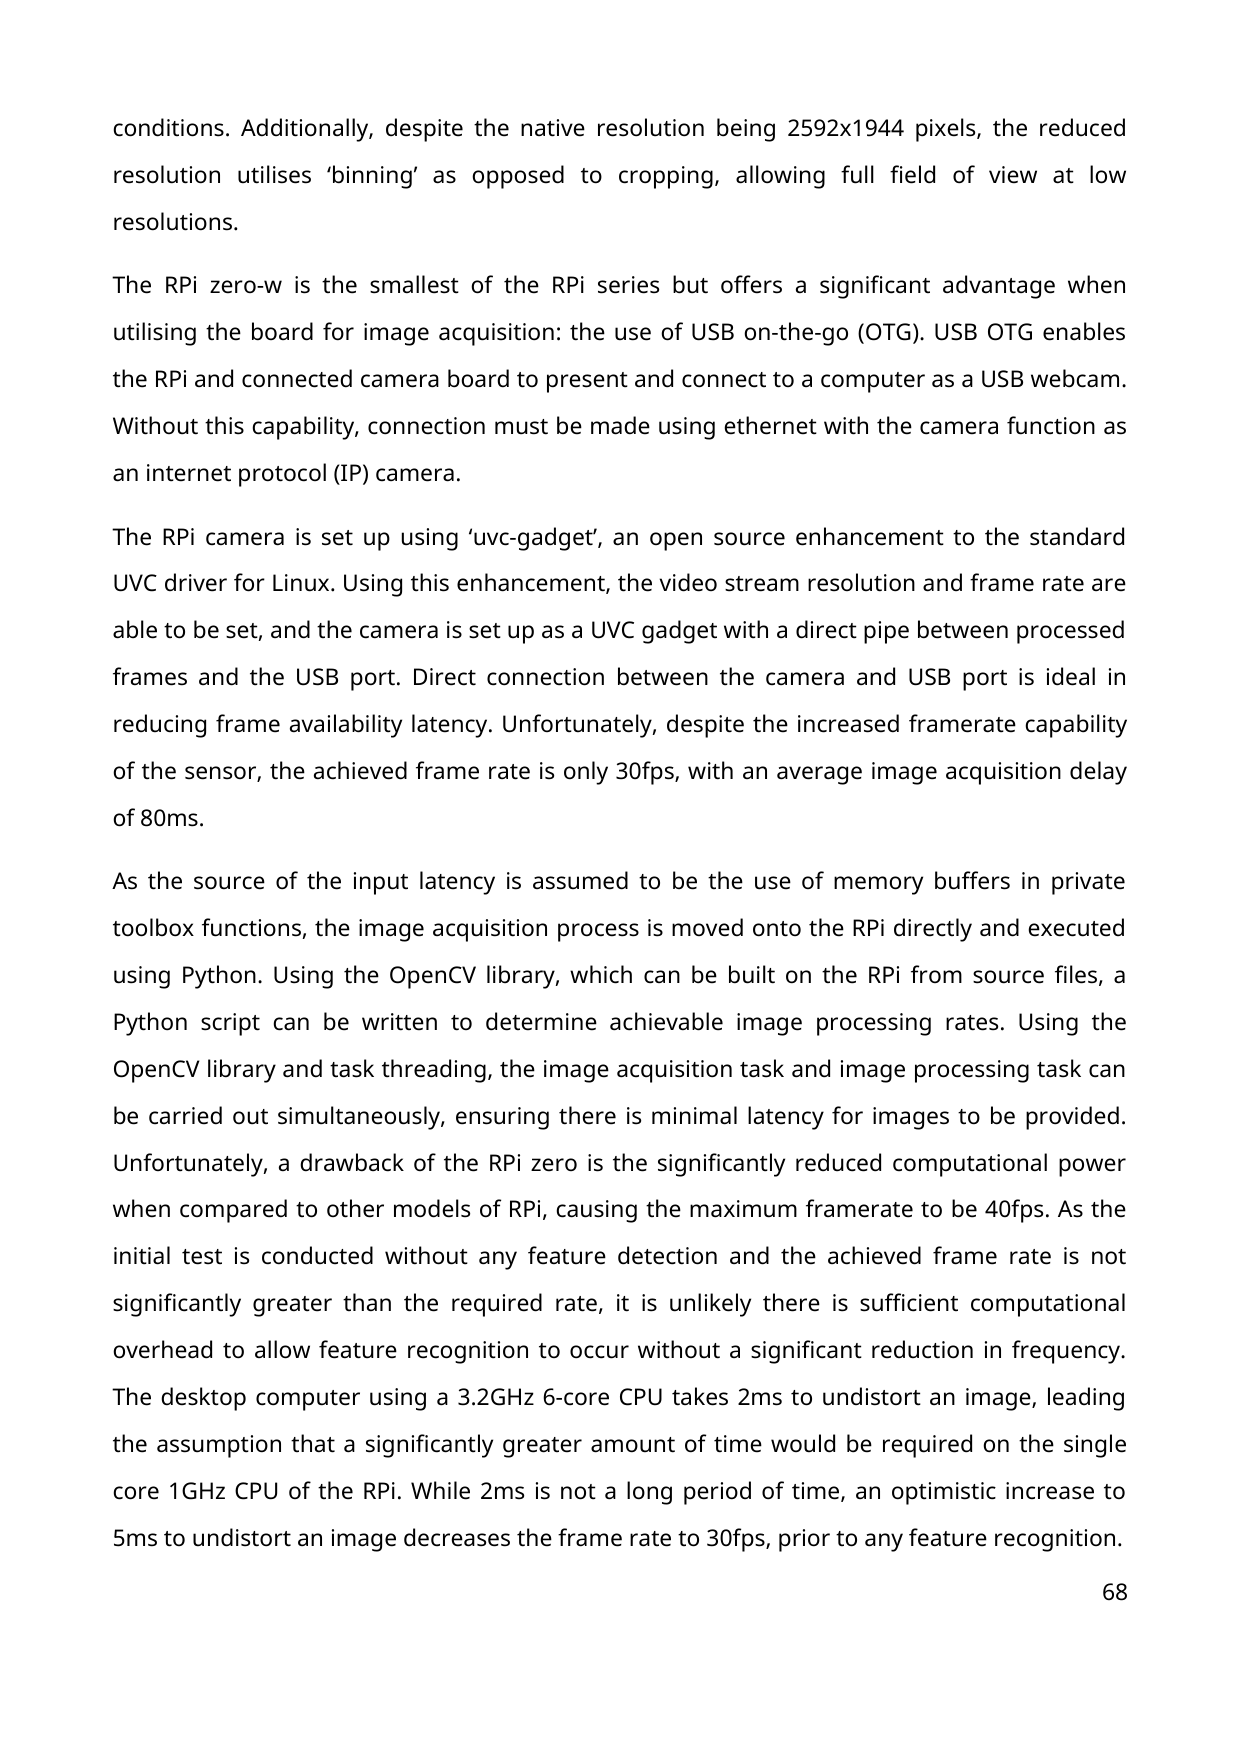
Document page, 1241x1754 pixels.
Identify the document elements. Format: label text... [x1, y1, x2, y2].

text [112, 112, 1128, 237]
text The RPi zero-w is the smallest of the RPi series but offers a significant advantage when utilising the board for image acquisition: the use of USB on-the-go (OTG). USB OTG enables the RPi and connected camera board to present and connect to a computer as a USB webcam. Without this capability, connection must be made using ethernet with the camera function as an internet protocol (IP) camera. [112, 269, 1128, 488]
text The RPi camera is set up using ‘uvc-gadget’, an open source enhancement to the standard UVC driver for Linux. Using this enhancement, the video stream resolution and frame rate are able to be set, and the camera is set up as a UVC gadget with a direct pipe between processed frames and the USB port. Direct connection between the camera and USB port is ideal in reducing frame availability latency. Unfortunately, despite the increased framerate capability of the sensor, the achieved frame rate is only 30fps, with an average image acquisition delay of 80ms. [112, 521, 1128, 833]
text As the source of the input latency is assumed to be the use of memory buffers in private toolbox functions, the image acquisition process is moved onto the RPi directly and executed using Python. Using the OpenCV library, which can be built on the RPi from source files, a Python script can be written to determine achievable image processing rates. Using the OpenCV library and task threading, the image acquisition task and image processing task can be carried out simultaneously, ensuring there is minimal latency for images to be provided. Unfortunately, a drawback of the RPi zero is the significantly reduced computational power when compared to other models of RPi, causing the maximum framerate to be 40fps. As the initial test is conducted without any feature detection and the achieved frame rate is not significantly greater than the required rate, it is unlikely there is sufficient computational overhead to allow feature recognition to occur without a significant reduction in frequency. The desktop computer using a 3.2GHz 6-core CPU takes 2ms to undistort an image, leading the assumption that a significantly greater amount of time would be required on the single core 1GHz CPU of the RPi. While 2ms is not a long period of time, an optimistic increase to 5ms to undistort an image decreases the frame rate to 30fps, prior to any feature recognition. [112, 865, 1128, 1553]
